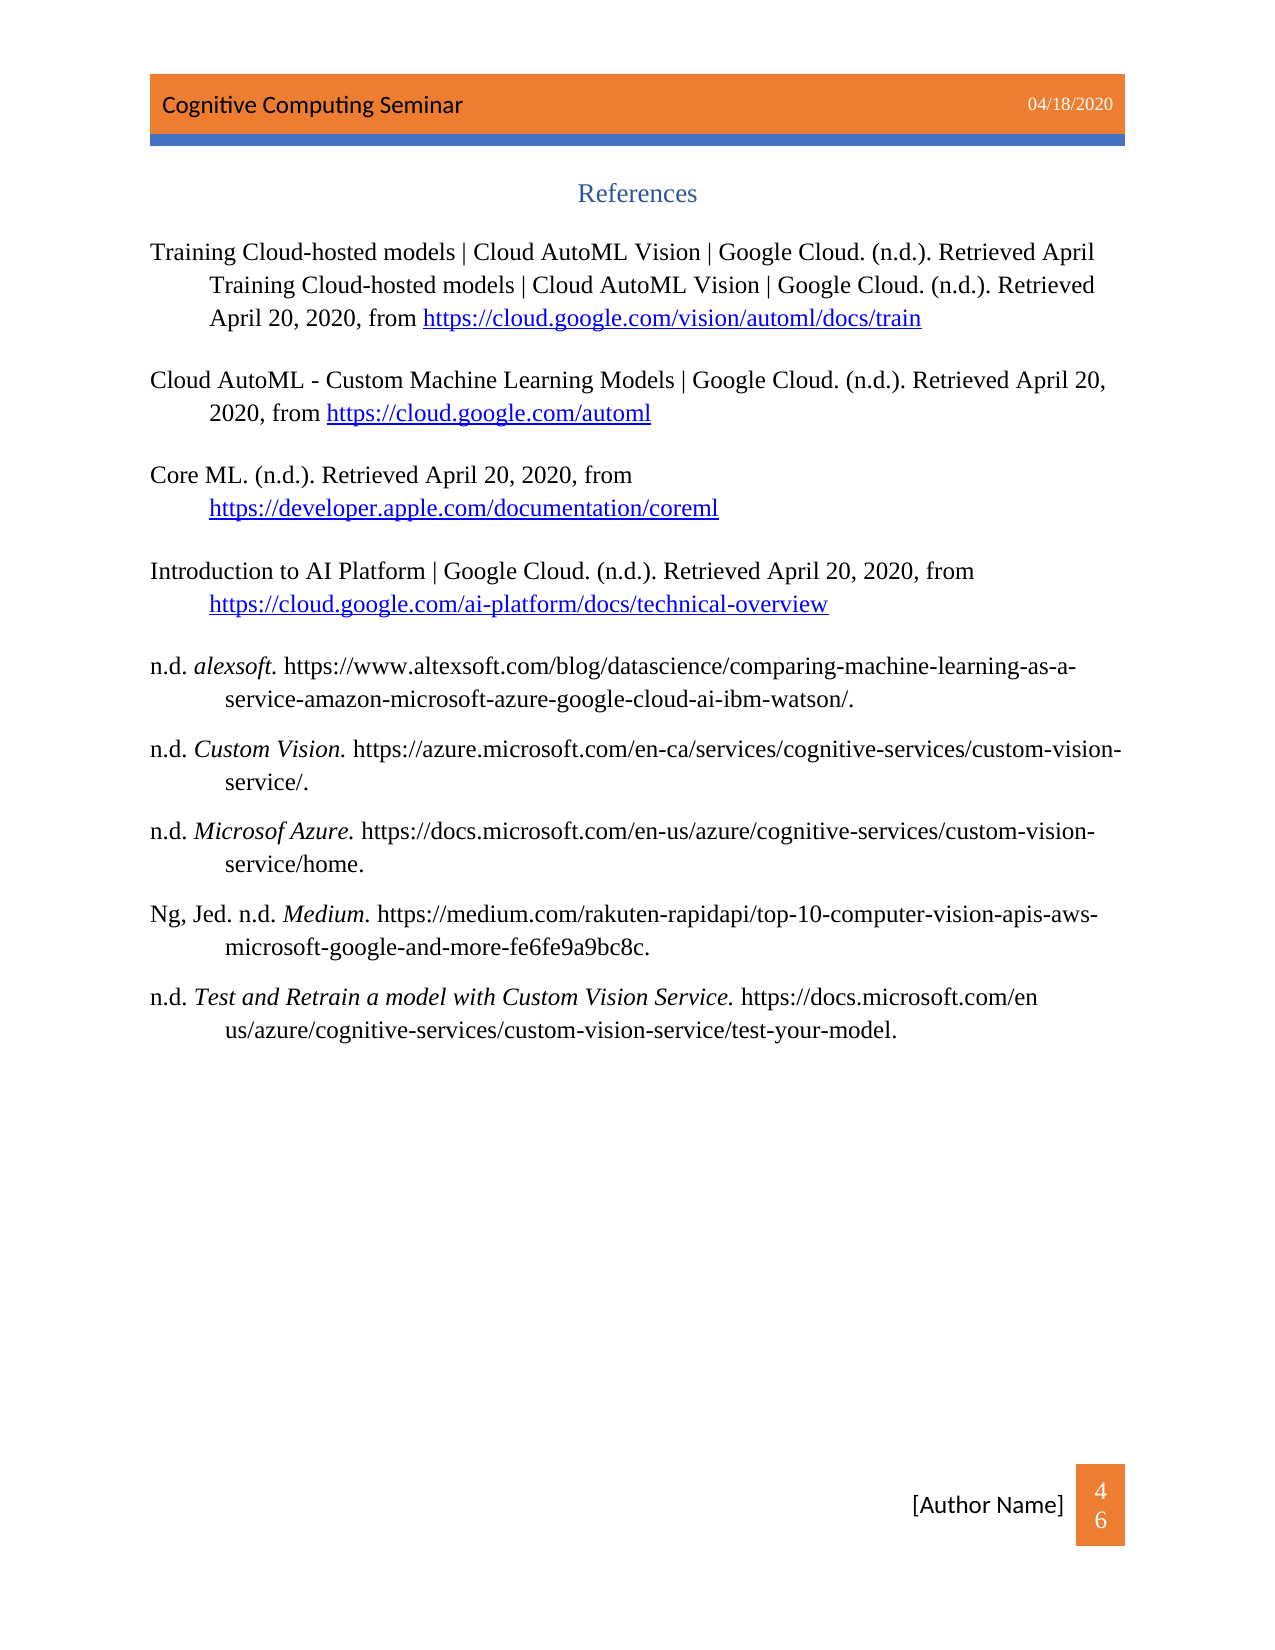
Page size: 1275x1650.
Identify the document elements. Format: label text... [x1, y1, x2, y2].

text Core ML. (n.d.). Retrieved April 20, 2020, from https://developer.apple.com/documentation/coreml [150, 461, 1125, 522]
text Cloud AutoML - Custom Machine Learning Models | Google Cloud. (n.d.). Retrieved April 20, 2020, from https://cloud.google.com/automl [150, 365, 1125, 427]
subtitle References [150, 177, 1125, 208]
text Training Cloud-hosted models | Cloud AutoML Vision | Google Cloud. (n.d.). Retrieved April Training Cloud-hosted models | Cloud AutoML Vision | Google Cloud. (n.d.). Retrieved April 20, 2020, from https://cloud.google.com/vision/automl/docs/train [150, 237, 1125, 332]
text Introduction to AI Platform | Google Cloud. (n.d.). Retrieved April 20, 2020, from https://cloud.google.com/ai-platform/docs/technical-overview [150, 556, 1125, 617]
